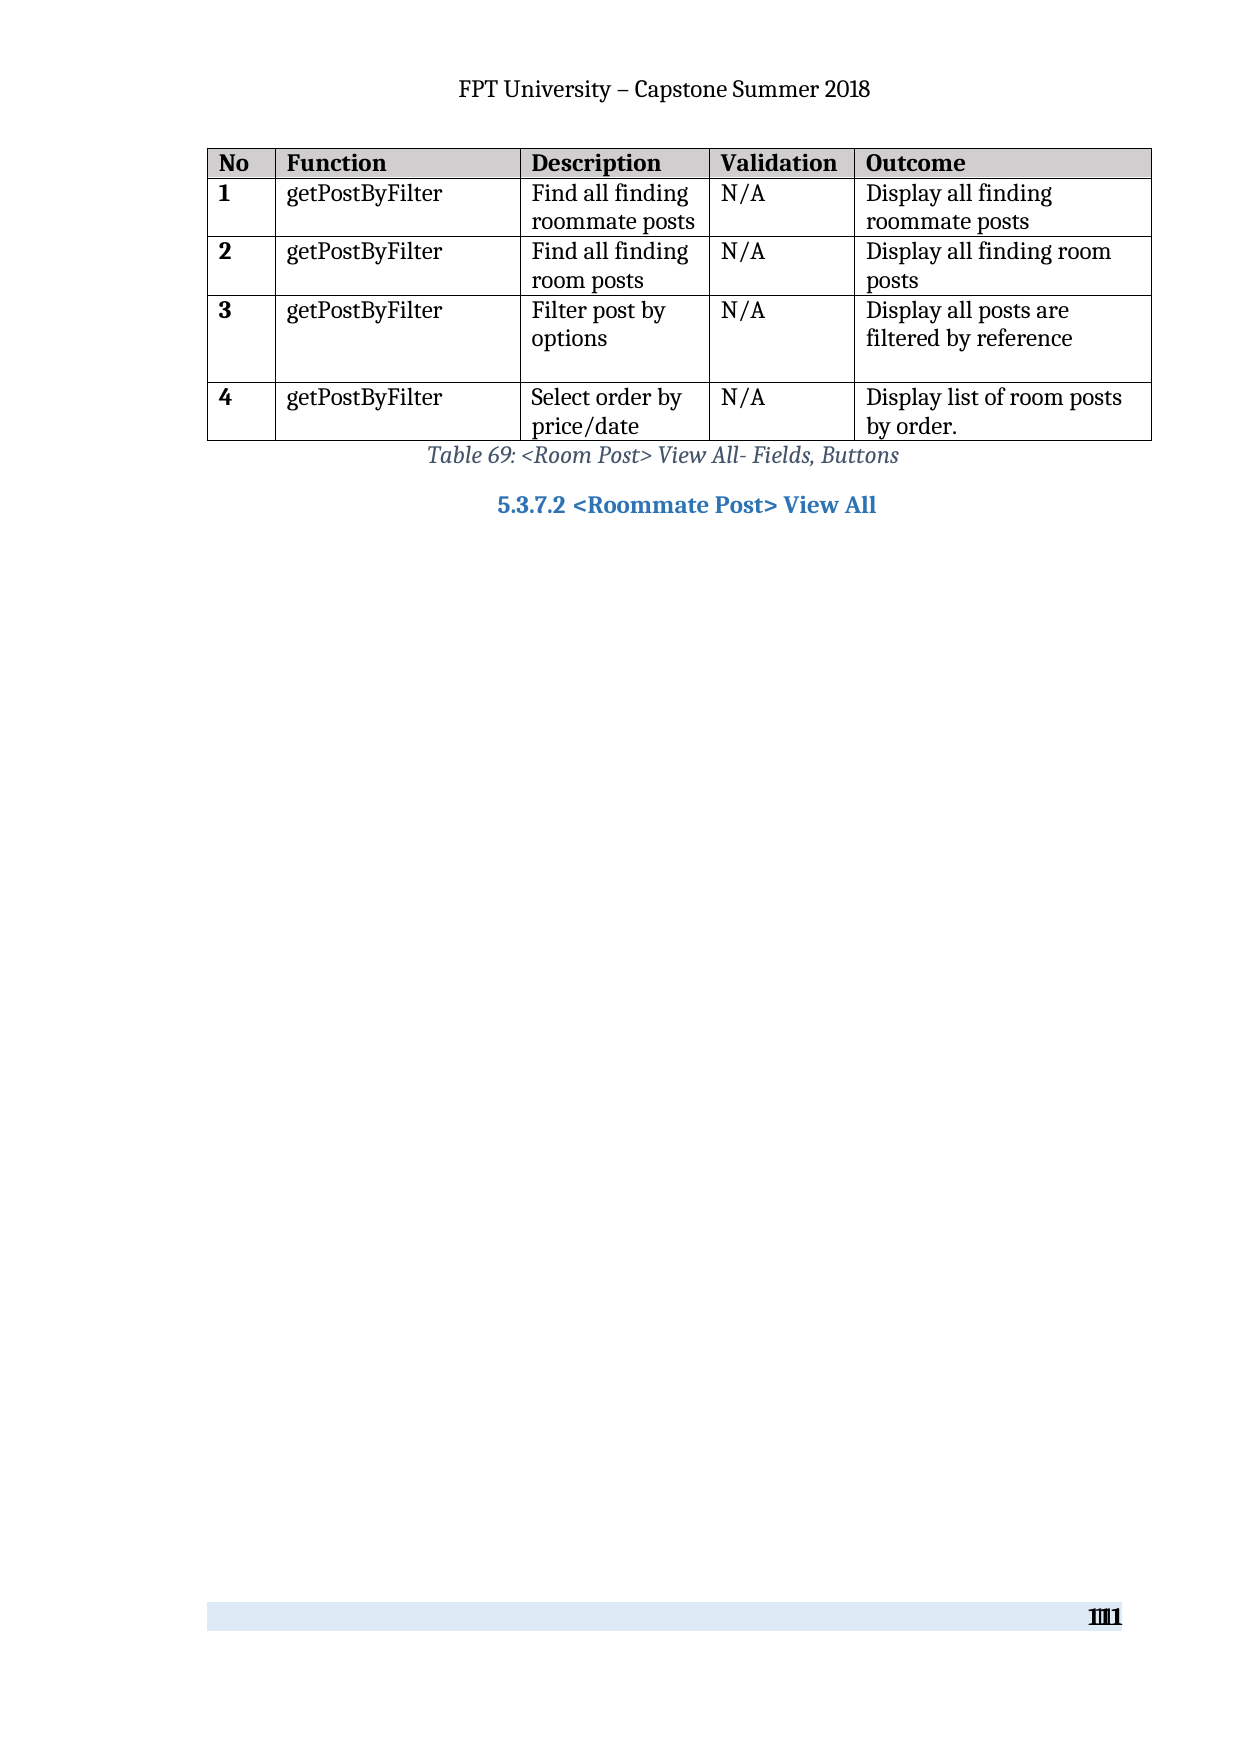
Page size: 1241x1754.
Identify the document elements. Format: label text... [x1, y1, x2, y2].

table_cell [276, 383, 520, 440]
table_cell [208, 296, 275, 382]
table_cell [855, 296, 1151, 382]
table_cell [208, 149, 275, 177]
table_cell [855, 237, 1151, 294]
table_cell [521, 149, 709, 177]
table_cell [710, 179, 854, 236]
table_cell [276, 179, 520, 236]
subtitle <Roommate Post> View All [497, 491, 1122, 520]
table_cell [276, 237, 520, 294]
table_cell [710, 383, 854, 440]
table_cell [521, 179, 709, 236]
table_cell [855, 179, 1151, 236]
text Table 69: <Room Post> View All- Fields, Buttons [207, 441, 1122, 470]
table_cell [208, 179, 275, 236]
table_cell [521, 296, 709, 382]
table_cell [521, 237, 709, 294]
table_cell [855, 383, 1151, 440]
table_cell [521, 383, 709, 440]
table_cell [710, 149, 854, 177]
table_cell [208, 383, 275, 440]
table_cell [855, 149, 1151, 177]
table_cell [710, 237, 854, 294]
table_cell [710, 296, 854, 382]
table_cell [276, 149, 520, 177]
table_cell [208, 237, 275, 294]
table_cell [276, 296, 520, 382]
